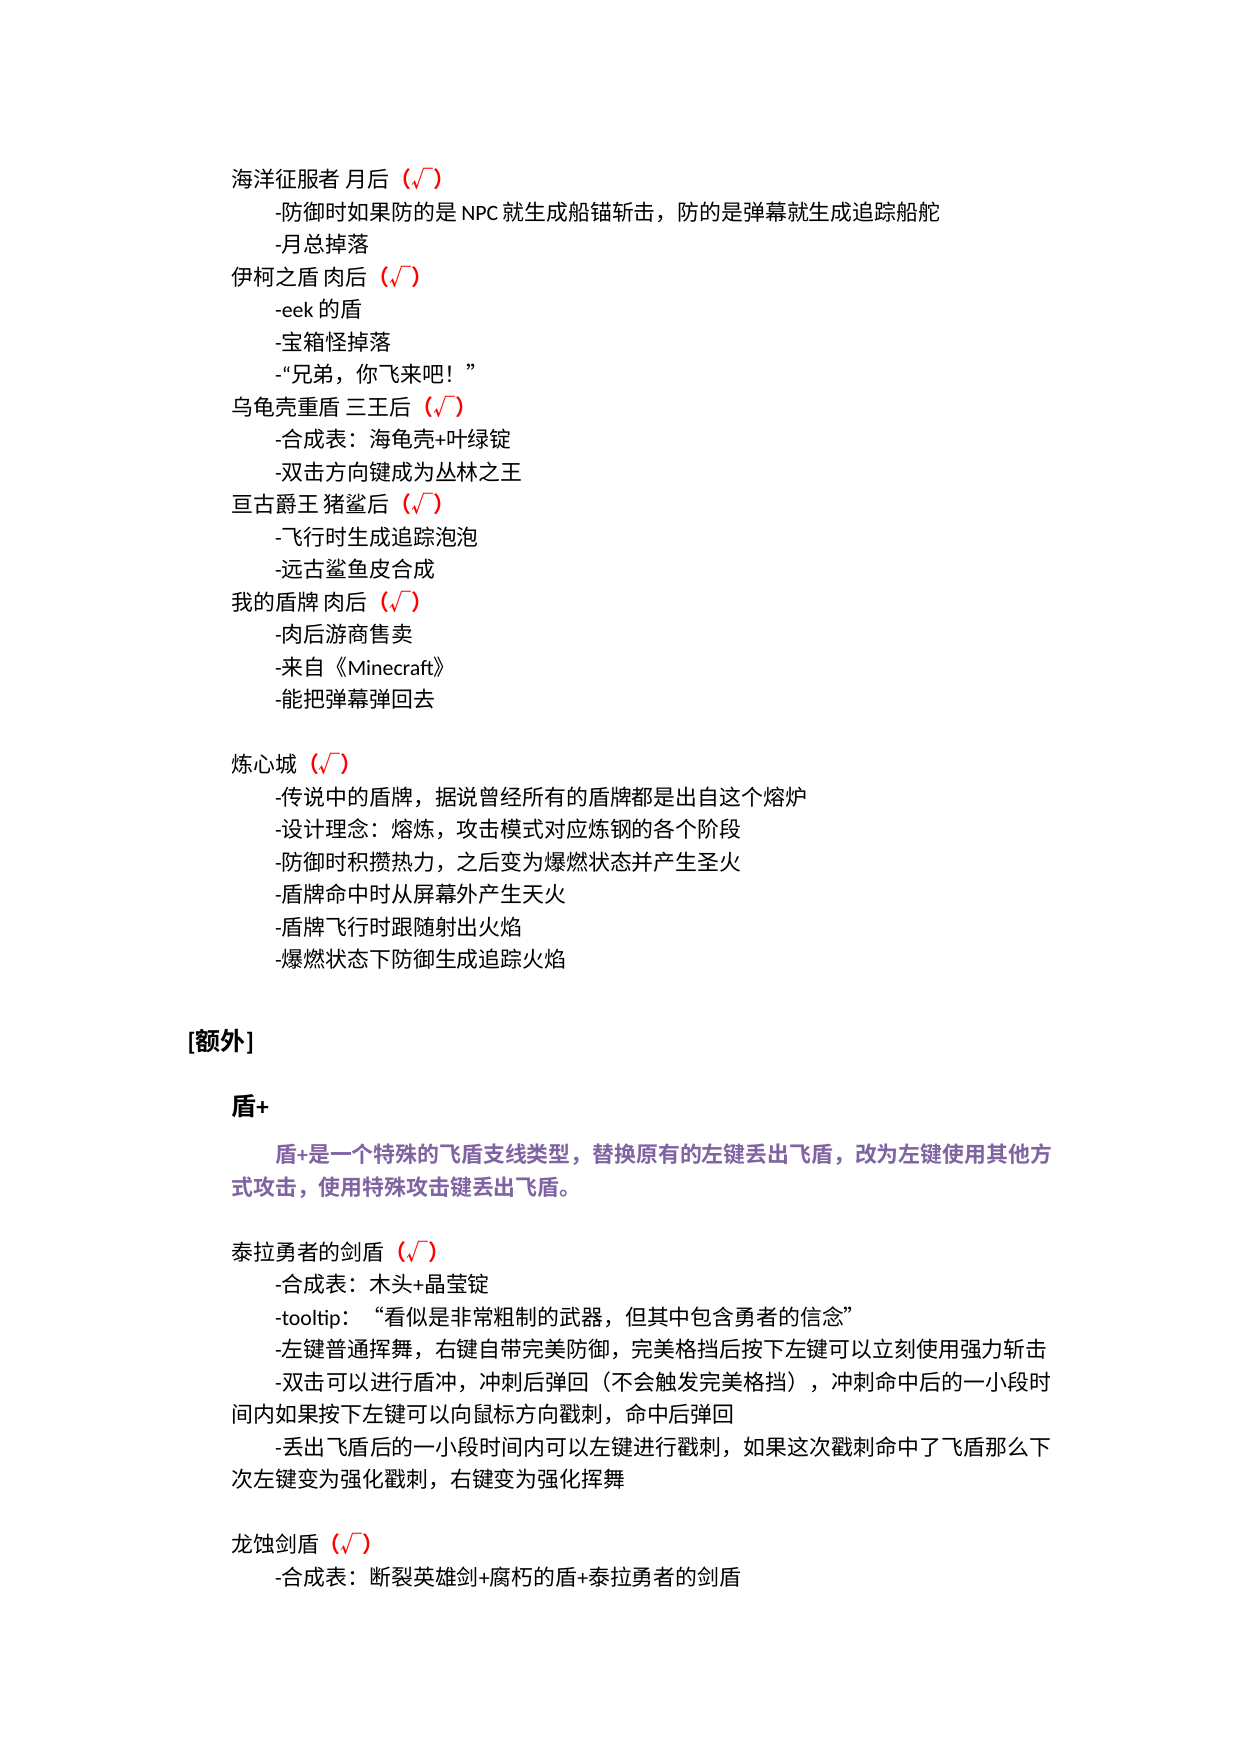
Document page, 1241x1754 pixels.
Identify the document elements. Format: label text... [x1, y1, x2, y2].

text -月总掉落 [231, 227, 1053, 259]
text -双击方向键成为丛林之王 [231, 454, 1053, 487]
text -远古鲨鱼皮合成 [231, 552, 1053, 584]
text -“兄弟，你飞来吧！” [231, 357, 1053, 389]
text 盾+是一个特殊的飞盾支线类型，替换原有的左键丢出飞盾，改为左键使用其他方式攻击，使用特殊攻击键丢出飞盾。 [231, 1137, 1053, 1202]
text -双击可以进行盾冲，冲刺后弹回（不会触发完美格挡），冲刺命中后的一小段时间内如果按下左键可以向鼠标方向戳刺，命中后弹回 [231, 1364, 1053, 1429]
text -合成表：木头+晶莹锭 [231, 1267, 1053, 1299]
text -盾牌命中时从屏幕外产生天火 [231, 877, 1053, 909]
text -能把弹幕弹回去 [231, 682, 1053, 714]
text 盾+ [187, 1072, 1053, 1137]
text -合成表：海龟壳+叶绿锭 [231, 422, 1053, 454]
text 伊柯之盾 肉后（√） [187, 259, 1053, 292]
text -飞行时生成追踪泡泡 [231, 519, 1053, 552]
text 我的盾牌 肉后（√） [187, 584, 1053, 617]
text 龙蚀剑盾（√） [187, 1527, 1053, 1559]
text [额外] [187, 1007, 1053, 1072]
text 海洋征服者 月后（√） [187, 162, 1053, 194]
text -来自《Minecraft》 [231, 649, 1053, 682]
text -tooltip：“看似是非常粗制的武器，但其中包含勇者的信念” [231, 1299, 1053, 1332]
text -合成表：断裂英雄剑+腐朽的盾+泰拉勇者的剑盾 [231, 1559, 1053, 1592]
text 亘古爵王 猪鲨后（√） [187, 487, 1053, 519]
text -设计理念：熔炼，攻击模式对应炼钢的各个阶段 [231, 812, 1053, 844]
text 乌龟壳重盾 三王后（√） [187, 389, 1053, 422]
text -丢出飞盾后的一小段时间内可以左键进行戳刺，如果这次戳刺命中了飞盾那么下次左键变为强化戳刺，右键变为强化挥舞 [231, 1429, 1053, 1494]
text -防御时如果防的是NPC就生成船锚斩击，防的是弹幕就生成追踪船舵 [231, 194, 1053, 227]
text -爆燃状态下防御生成追踪火焰 [231, 942, 1053, 974]
text -防御时积攒热力，之后变为爆燃状态并产生圣火 [231, 844, 1053, 877]
text 炼心城（√） [187, 747, 1053, 779]
text -传说中的盾牌，据说曾经所有的盾牌都是出自这个熔炉 [231, 779, 1053, 812]
text -eek的盾 [231, 292, 1053, 324]
text -左键普通挥舞，右键自带完美防御，完美格挡后按下左键可以立刻使用强力斩击 [231, 1332, 1053, 1364]
text -宝箱怪掉落 [231, 324, 1053, 357]
text -肉后游商售卖 [231, 617, 1053, 649]
text 泰拉勇者的剑盾（√） [187, 1234, 1053, 1267]
text -盾牌飞行时跟随射出火焰 [231, 909, 1053, 942]
